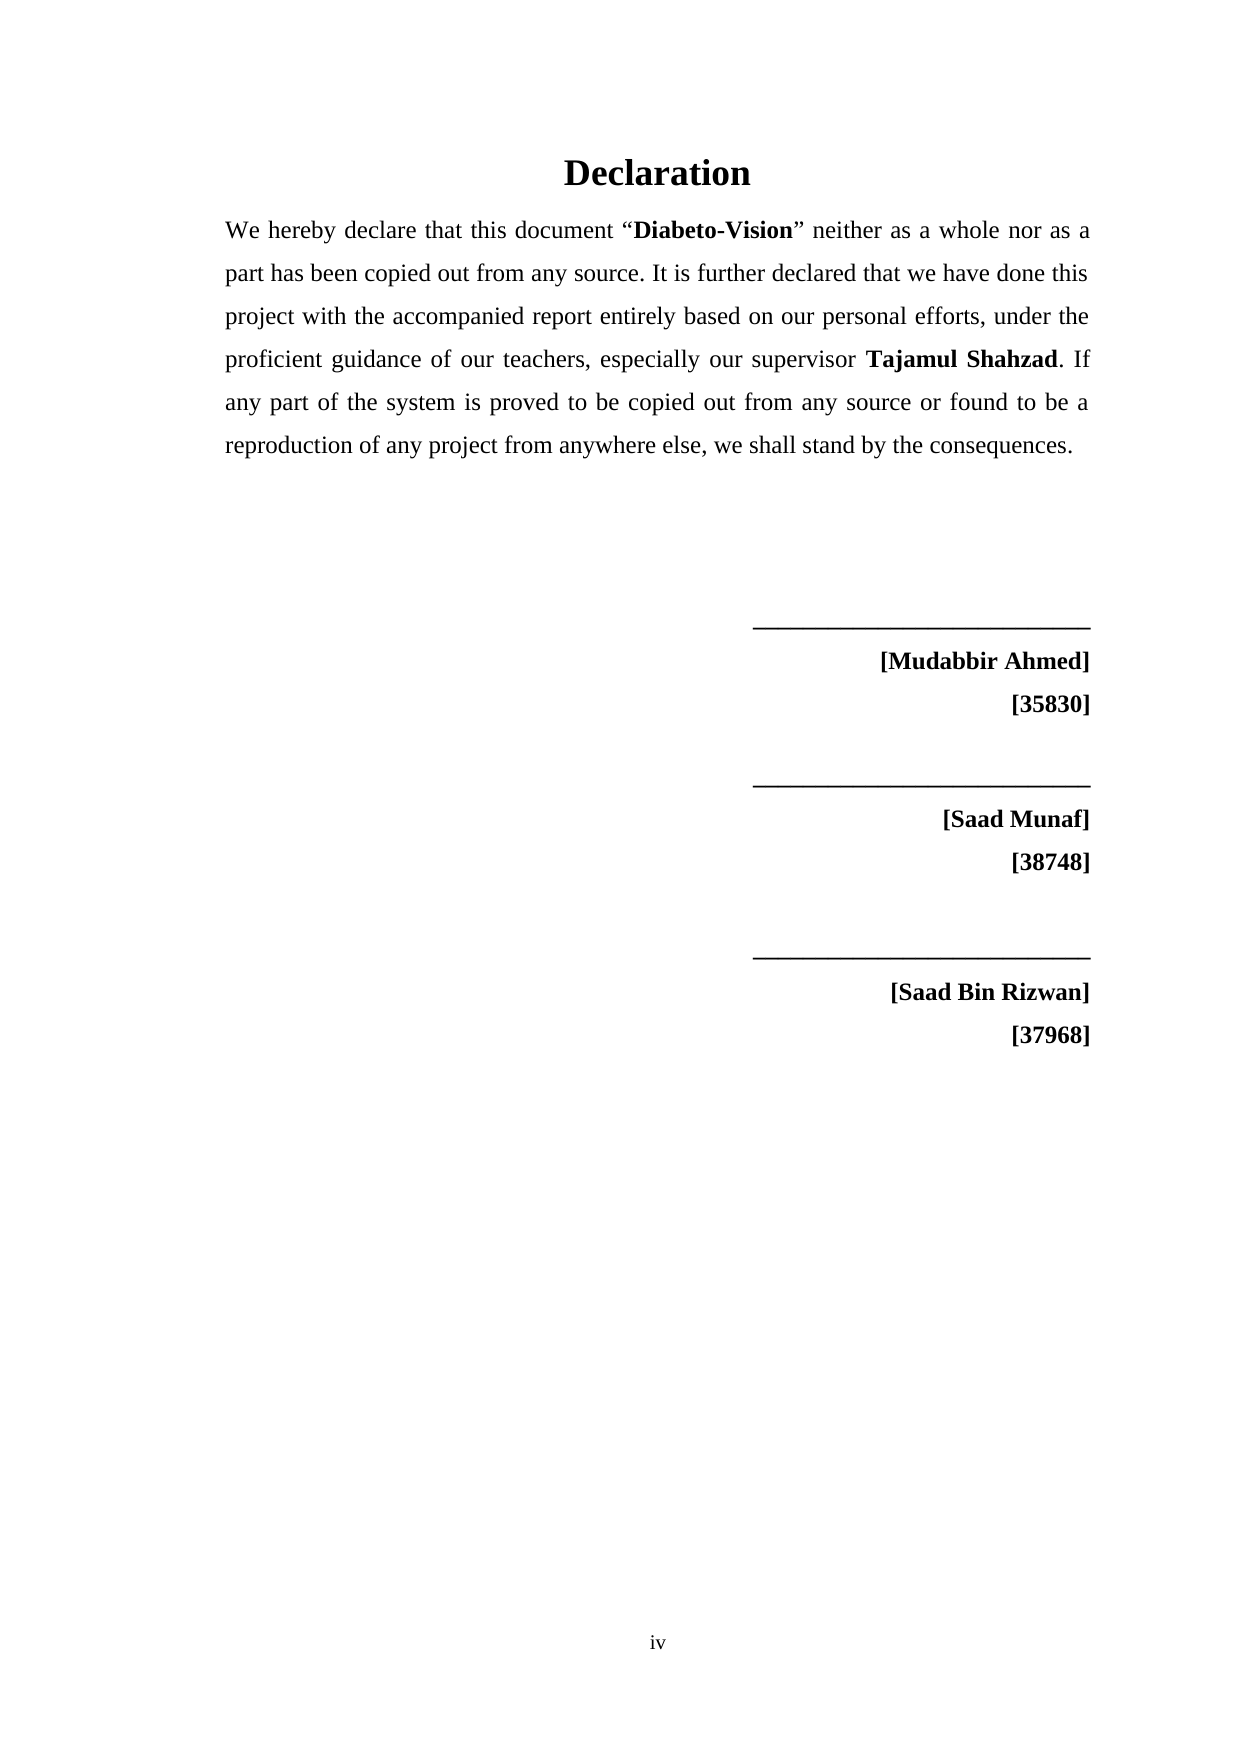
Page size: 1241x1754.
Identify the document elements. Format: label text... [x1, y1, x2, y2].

text ___________________________ [225, 603, 1090, 632]
text [Saad Bin Rizwan] [225, 977, 1090, 1005]
text [Mudabbir Ahmed] [225, 646, 1090, 675]
text ___________________________ [225, 761, 1090, 790]
text [35830] [225, 689, 1090, 718]
text [37968] [225, 1020, 1090, 1048]
text We hereby declare that this document “Diabeto-Vision” neither as a whole nor as a part has been copied out from any source. It is further declared that we have done this project with the accompanied report entirely based on our personal efforts, under the proficient guidance of our teachers, especially our supervisor Tajamul Shahzad. If any part of the system is proved to be copied out from any source or found to be a reproduction of any project from anywhere else, we shall stand by the consequences. [225, 215, 1090, 459]
text [Saad Munaf] [225, 804, 1090, 833]
text Declaration [225, 150, 1090, 193]
text ___________________________ [225, 933, 1090, 962]
text [38748] [225, 847, 1090, 876]
